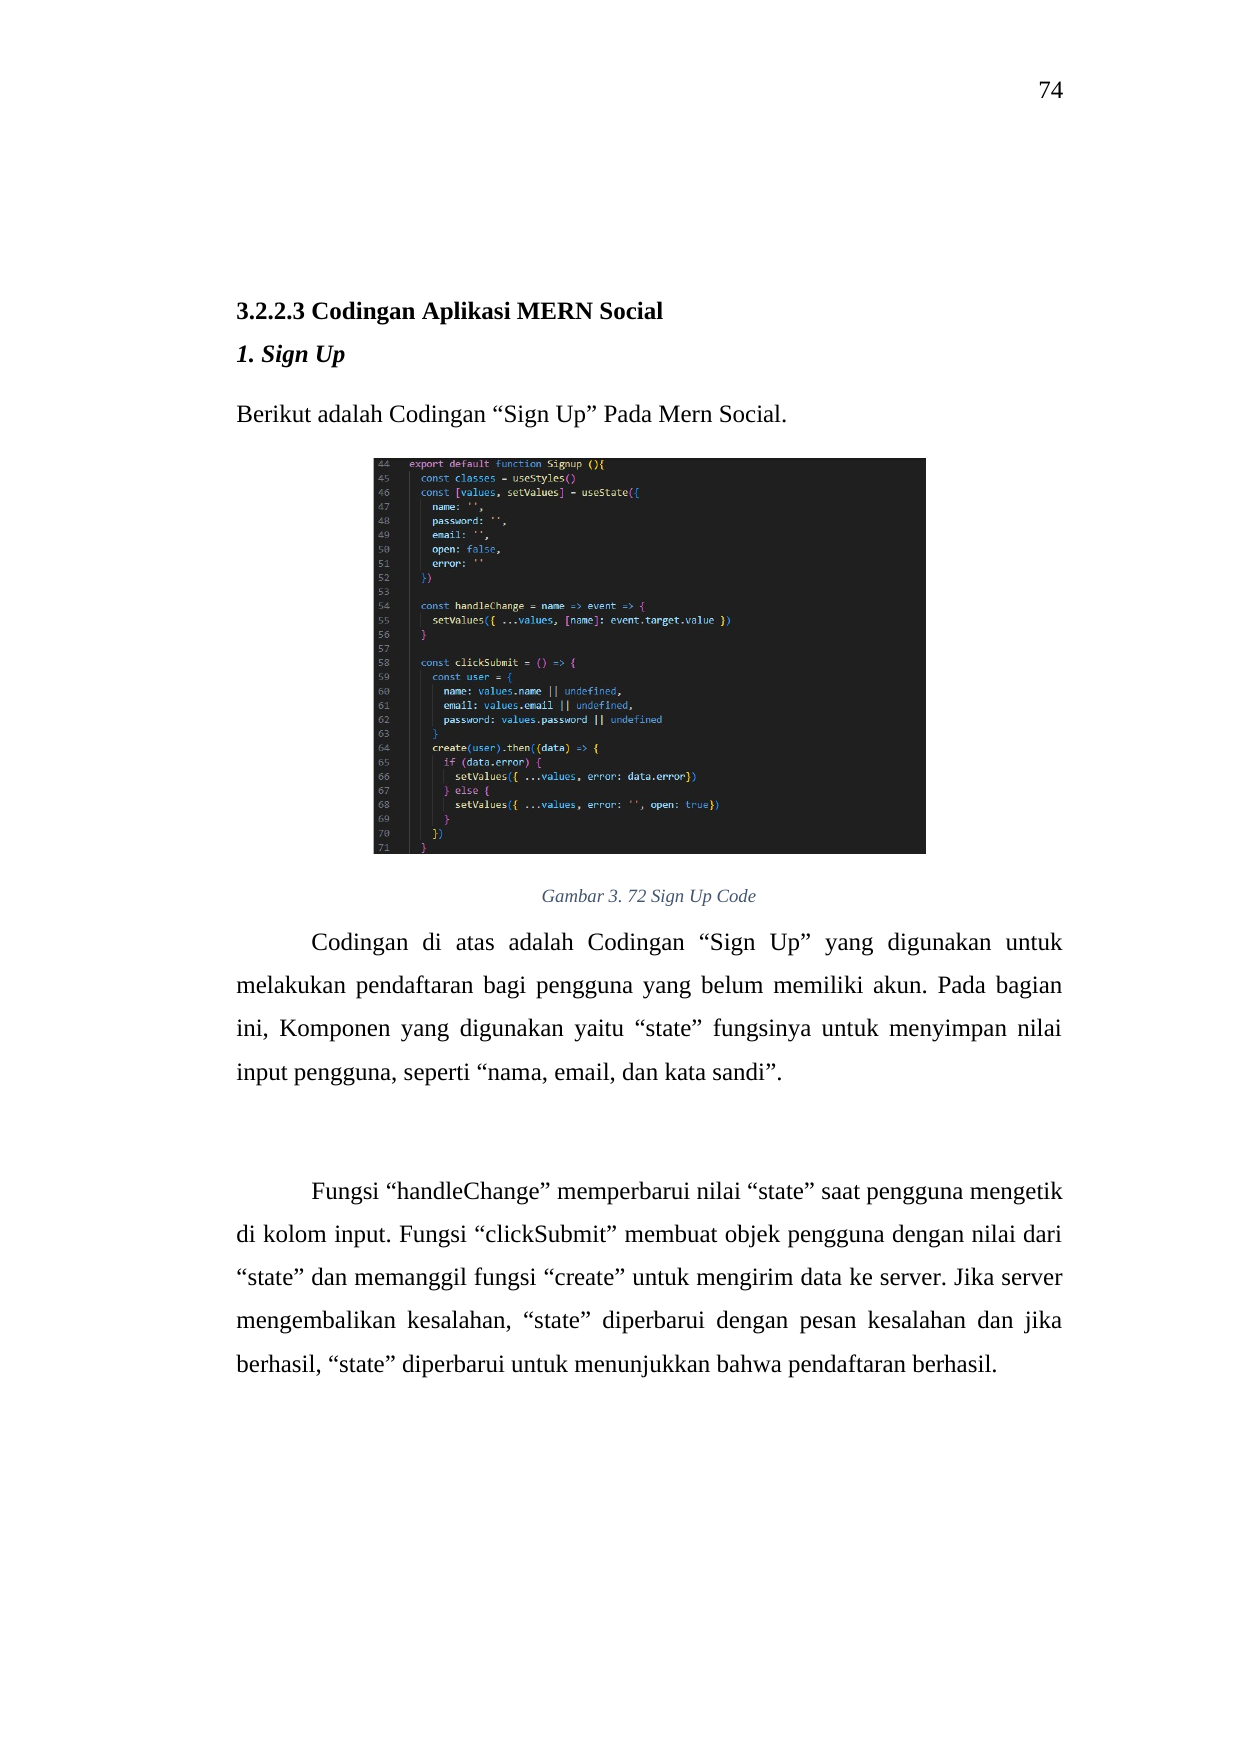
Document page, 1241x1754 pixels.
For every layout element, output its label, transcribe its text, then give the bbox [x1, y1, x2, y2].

text Codingan di atas adalah Codingan “Sign Up” yang digunakan untuk melakukan pendaftaran bagi pengguna yang belum memiliki akun. Pada bagian ini, Komponen yang digunakan yaitu “state” fungsinya untuk menyimpan nilai input pengguna, seperti “nama, email, dan kata sandi”. [236, 927, 1063, 1085]
subtitle 3.2.2.3 Codingan Aplikasi MERN Social [236, 296, 1063, 325]
text 1. Sign Up [236, 339, 1063, 368]
text Berikut adalah Codingan “Sign Up” Pada Mern Social. [236, 399, 1063, 428]
text Gambar 3. 72 Sign Up Code [236, 885, 1063, 906]
picture [373, 458, 926, 854]
text Fungsi “handleChange” memperbarui nilai “state” saat pengguna mengetik di kolom input. Fungsi “clickSubmit” membuat objek pengguna dengan nilai dari “state” dan memanggil fungsi “create” untuk mengirim data ke server. Jika server mengembalikan kesalahan, “state” diperbarui dengan pesan kesalahan dan jika berhasil, “state” diperbarui untuk menunjukkan bahwa pendaftaran berhasil. [236, 1176, 1063, 1377]
